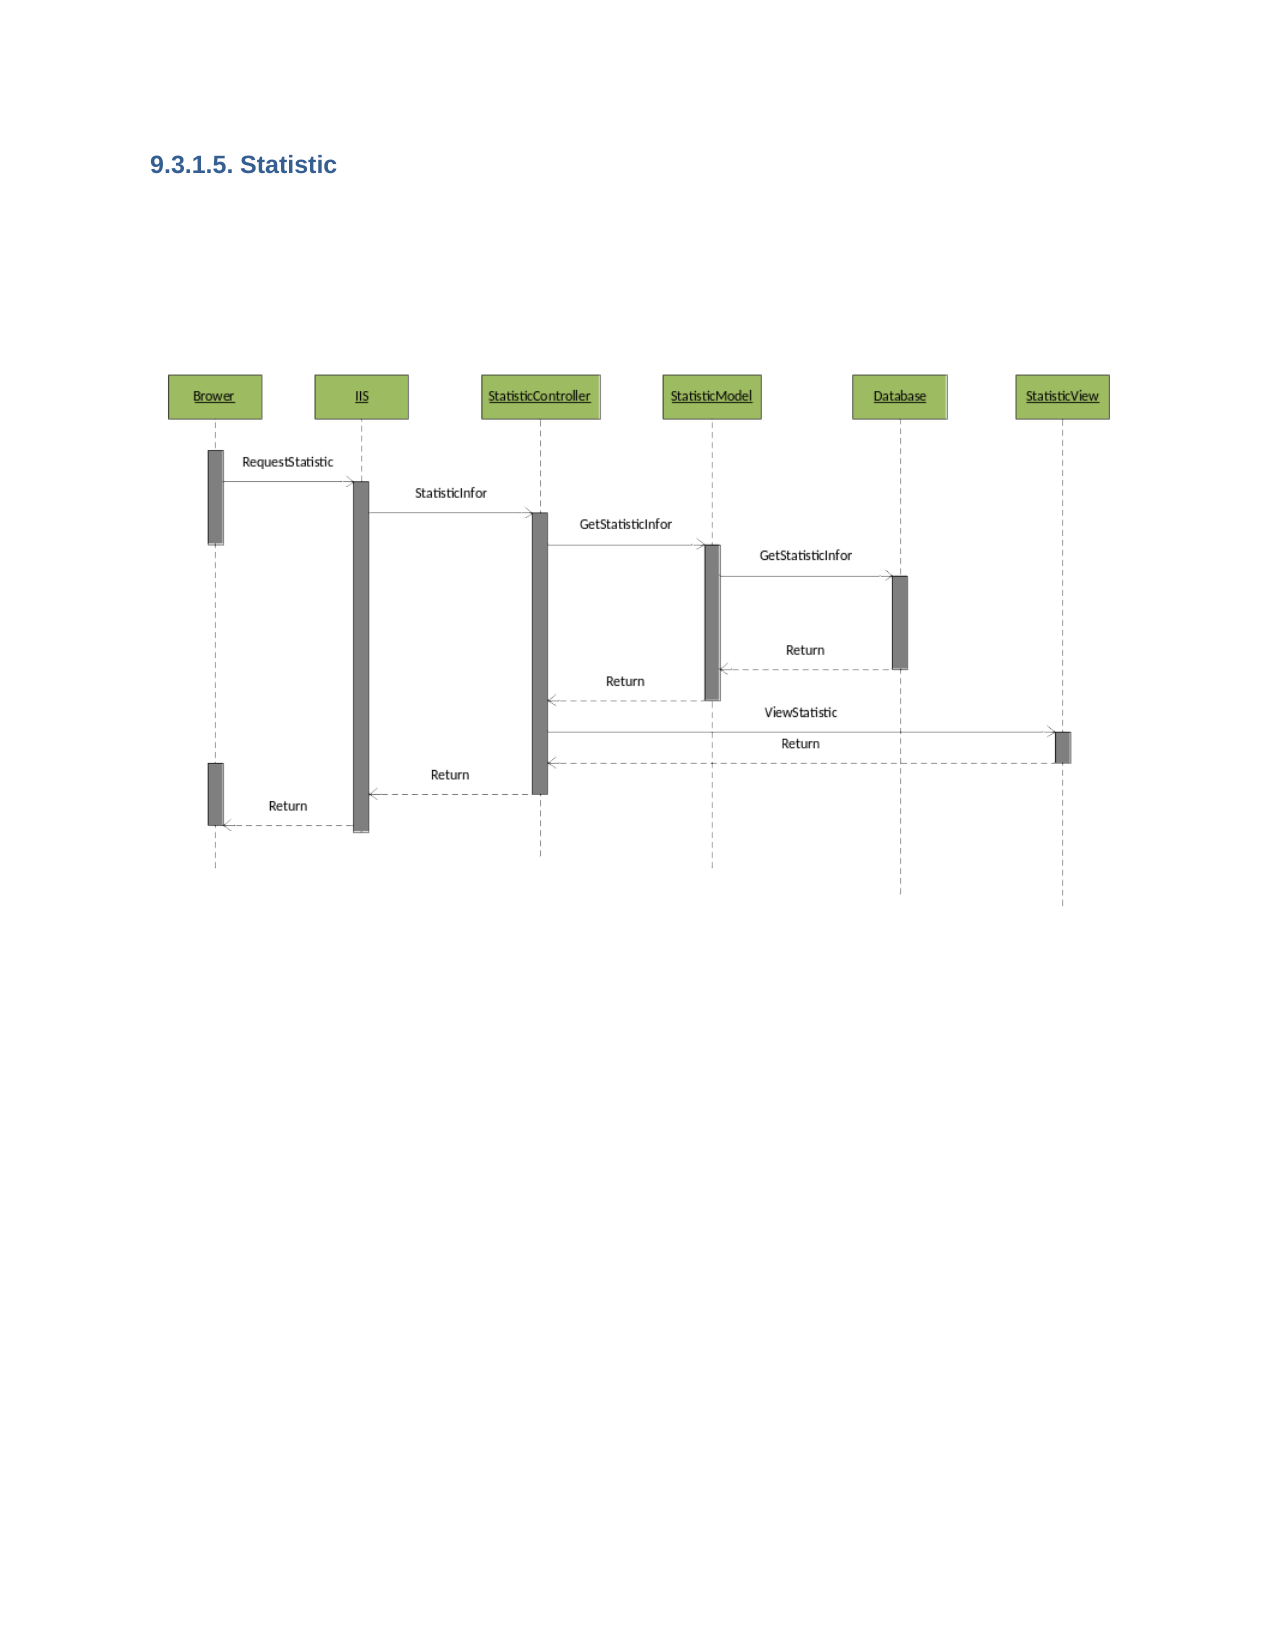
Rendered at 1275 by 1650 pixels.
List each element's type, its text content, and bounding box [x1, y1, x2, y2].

subtitle Statistic [150, 150, 1125, 179]
